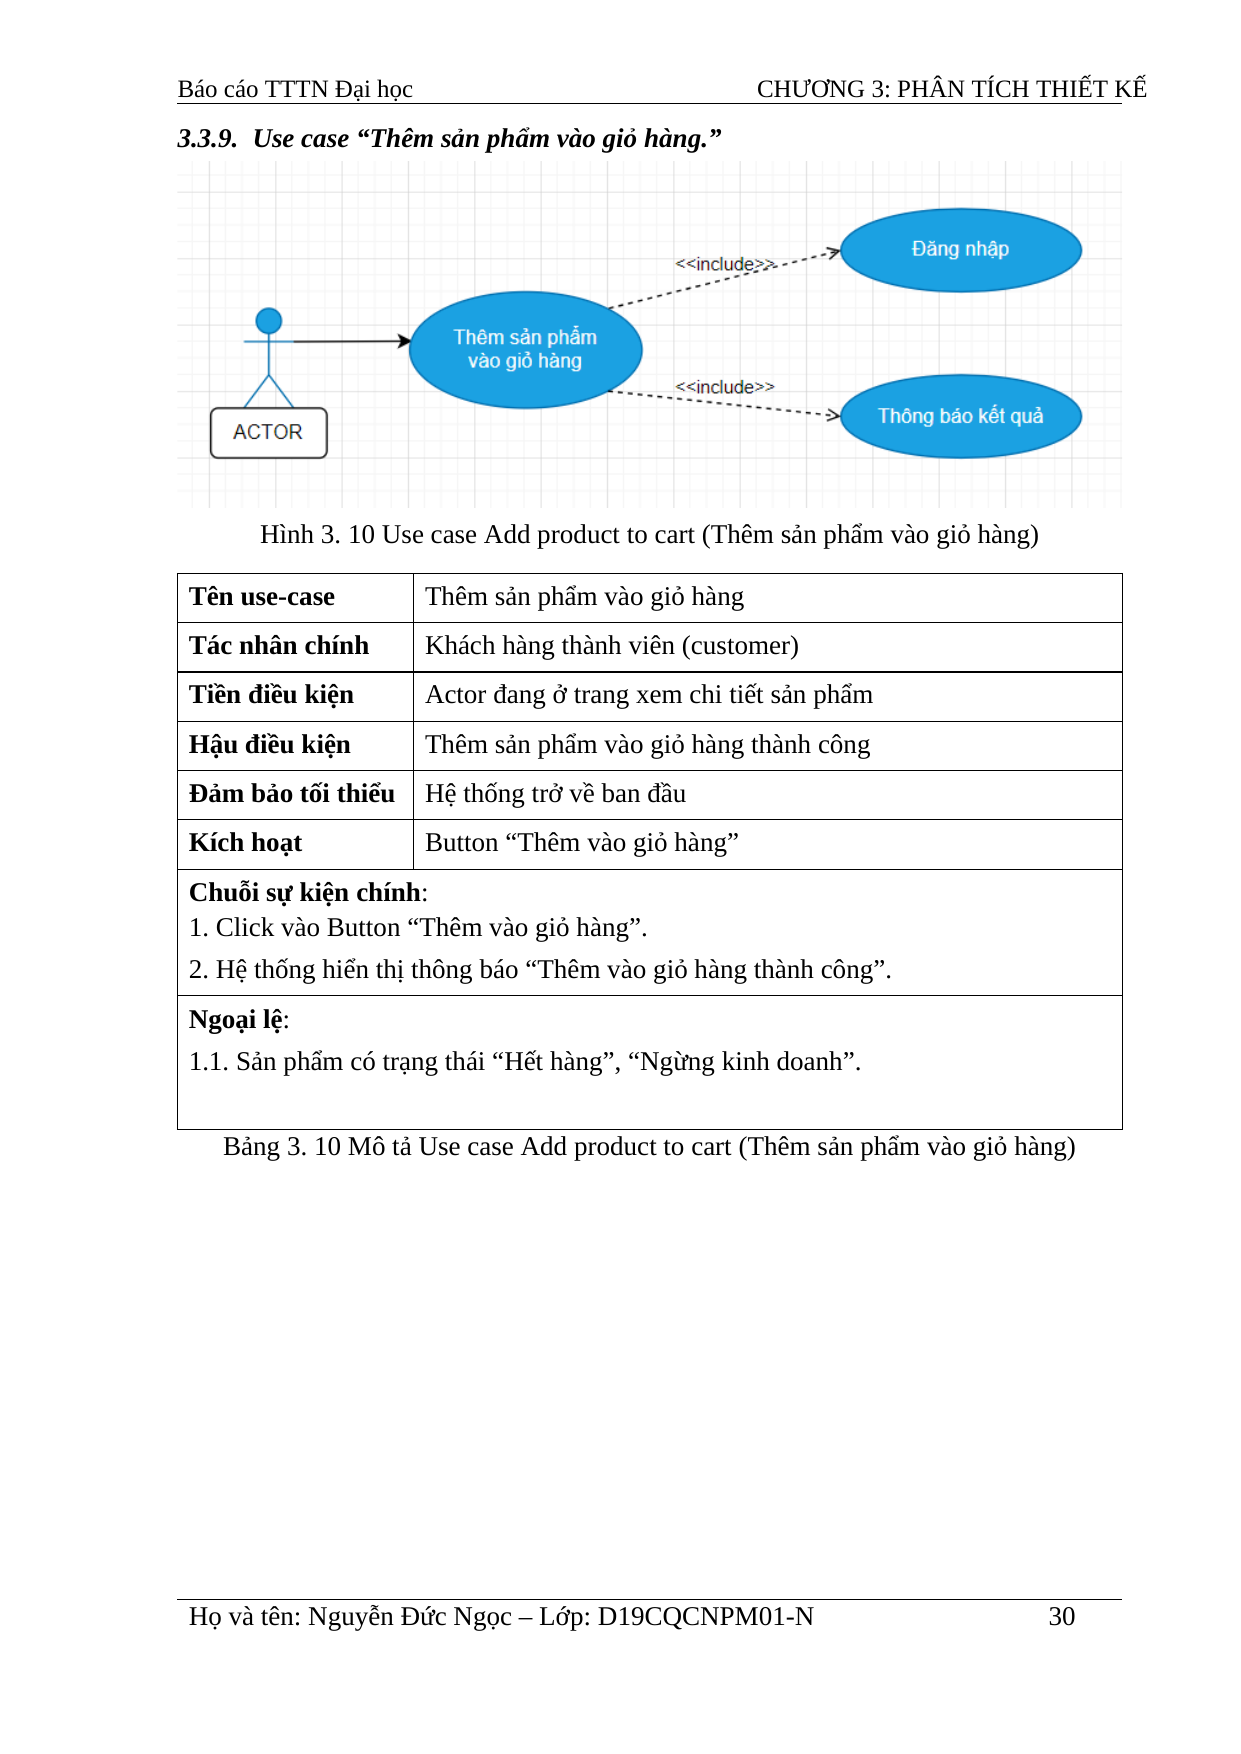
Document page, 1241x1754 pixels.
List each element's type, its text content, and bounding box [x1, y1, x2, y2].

table_cell Actor đang ở trang xem chi tiết sản phẩm [414, 673, 1122, 721]
subtitle Use case “Thêm sản phẩm vào giỏ hàng.” [177, 122, 1122, 153]
table_header Tên use-case [178, 574, 413, 622]
text Bảng 3. 10 Mô tả Use case Add product to cart (Thêm sản phẩm vào giỏ hàng) [177, 1130, 1122, 1161]
table_cell Chuỗi sự kiện chính: 1. Click vào Button “Thêm vào giỏ hàng”. 2. Hệ thống hiển thị thông báo “Thêm vào giỏ hàng thành công”. [178, 870, 1122, 995]
table_cell Đảm bảo tối thiểu [178, 771, 413, 819]
table_cell Tác nhân chính [178, 623, 413, 671]
table_cell Button “Thêm vào giỏ hàng” [414, 820, 1122, 868]
table_cell Tiền điều kiện [178, 673, 413, 721]
table_cell Hệ thống trở về ban đầu [414, 771, 1122, 819]
text Hình 3. 10 Use case Add product to cart (Thêm sản phẩm vào giỏ hàng) [177, 518, 1122, 549]
table_cell Khách hàng thành viên (customer) [414, 623, 1122, 671]
picture [177, 161, 1123, 508]
table_cell Kích hoạt [178, 820, 413, 868]
table_cell Hậu điều kiện [178, 722, 413, 770]
table_cell Thêm sản phẩm vào giỏ hàng thành công [414, 722, 1122, 770]
table_header Thêm sản phẩm vào giỏ hàng [414, 574, 1122, 622]
table_cell Ngoại lệ: 1.1. Sản phẩm có trạng thái “Hết hàng”, “Ngừng kinh doanh”. [178, 996, 1122, 1129]
